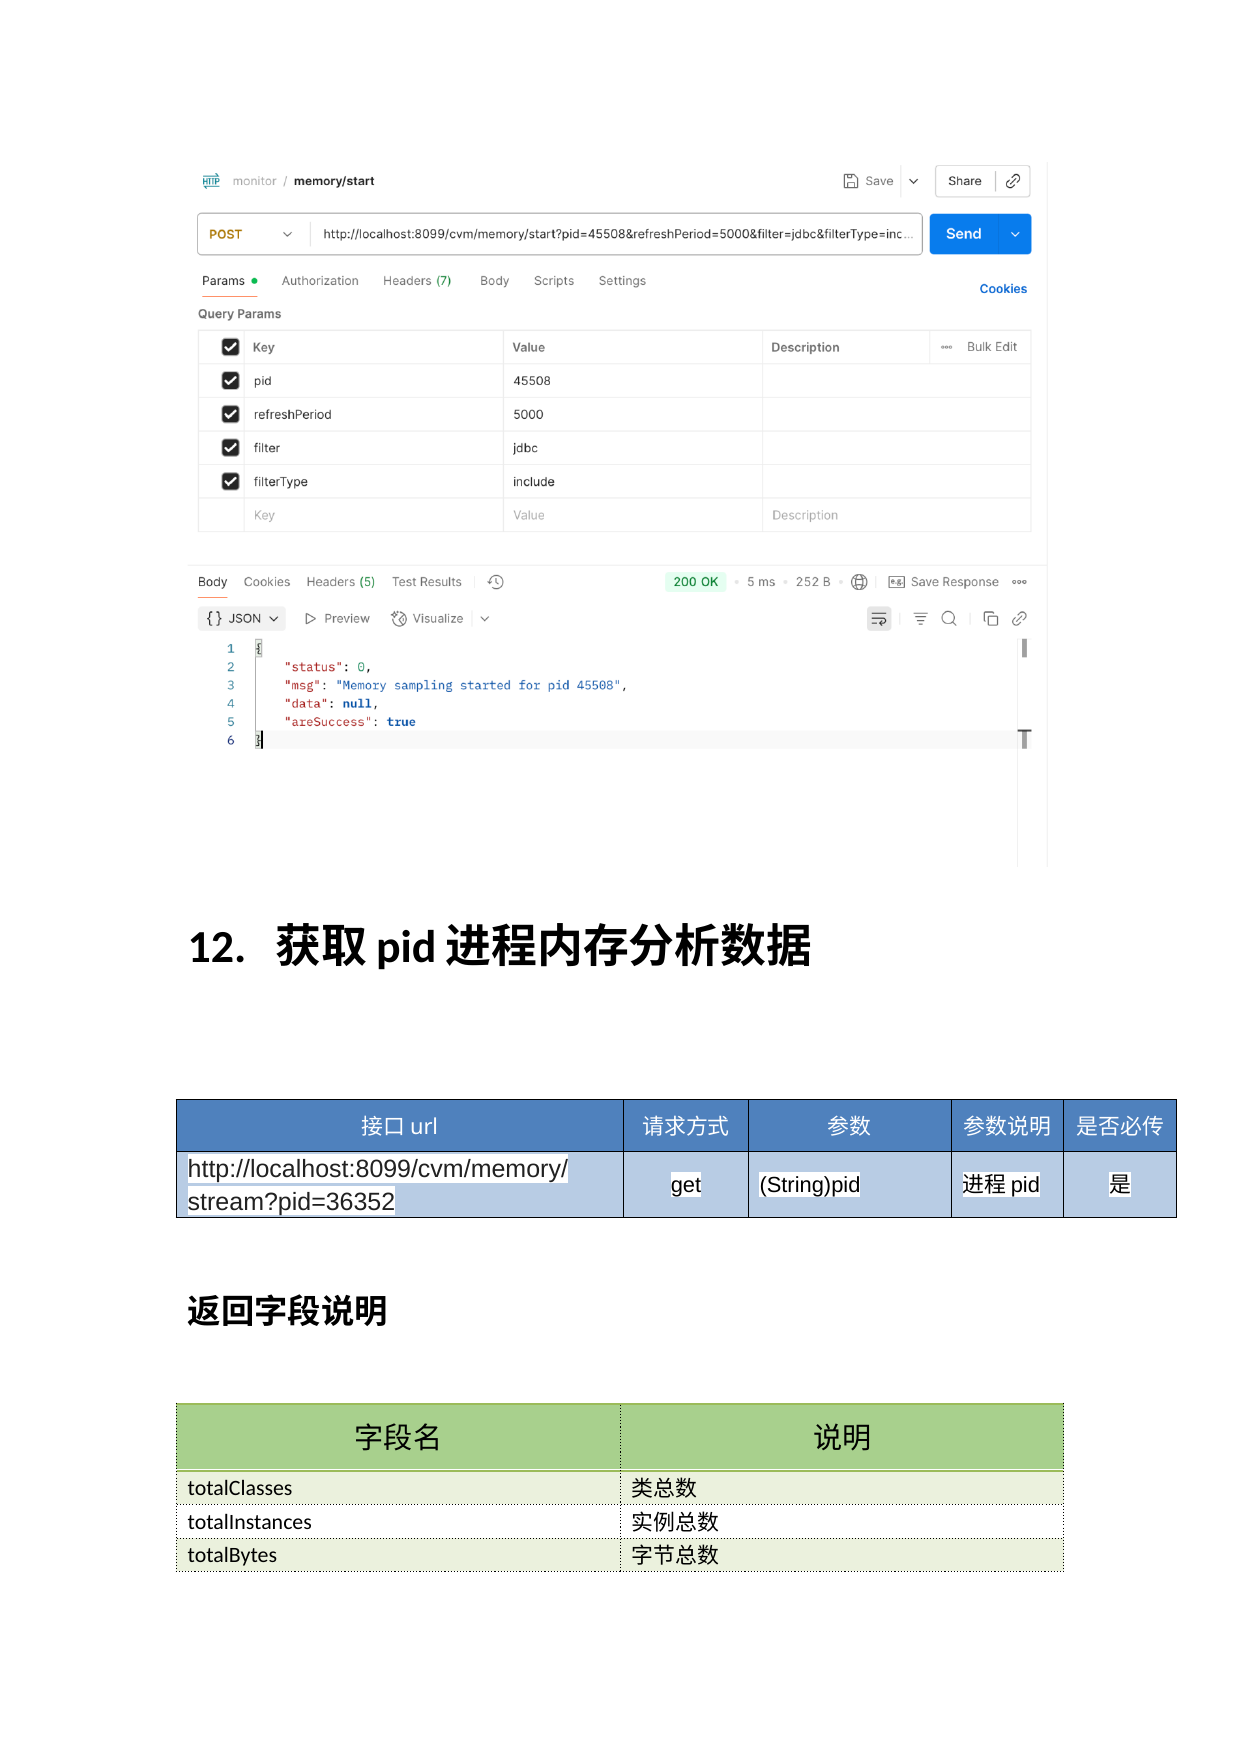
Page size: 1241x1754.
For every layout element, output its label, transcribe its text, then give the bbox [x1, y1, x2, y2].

table_header 字段名 [176, 1405, 620, 1469]
table_cell 是 [1064, 1152, 1176, 1217]
table_cell totalClasses [176, 1472, 620, 1504]
table_header 接口url [177, 1100, 623, 1151]
subtitle 返回字段说明 [187, 1278, 1053, 1343]
table_cell (String)pid [749, 1152, 951, 1217]
table_header 参数 [749, 1100, 951, 1151]
table_cell 字节总数 [620, 1538, 1064, 1571]
table_cell get [624, 1152, 748, 1217]
table_header 是否必传 [1064, 1100, 1176, 1151]
table_cell totalBytes [176, 1538, 620, 1571]
table_header 请求方式 [624, 1100, 748, 1151]
table_cell totalInstances [176, 1504, 620, 1538]
picture [187, 162, 1052, 867]
table_header 说明 [620, 1405, 1064, 1469]
table_cell http://localhost:8099/cvm/memory/stream?pid=36352 [177, 1152, 623, 1217]
table_cell 类总数 [620, 1472, 1064, 1504]
subtitle 获取pid进程内存分析数据 [187, 912, 1053, 977]
table_cell 进程pid [952, 1152, 1063, 1217]
table_header 参数说明 [952, 1100, 1063, 1151]
table_cell 实例总数 [620, 1504, 1064, 1538]
